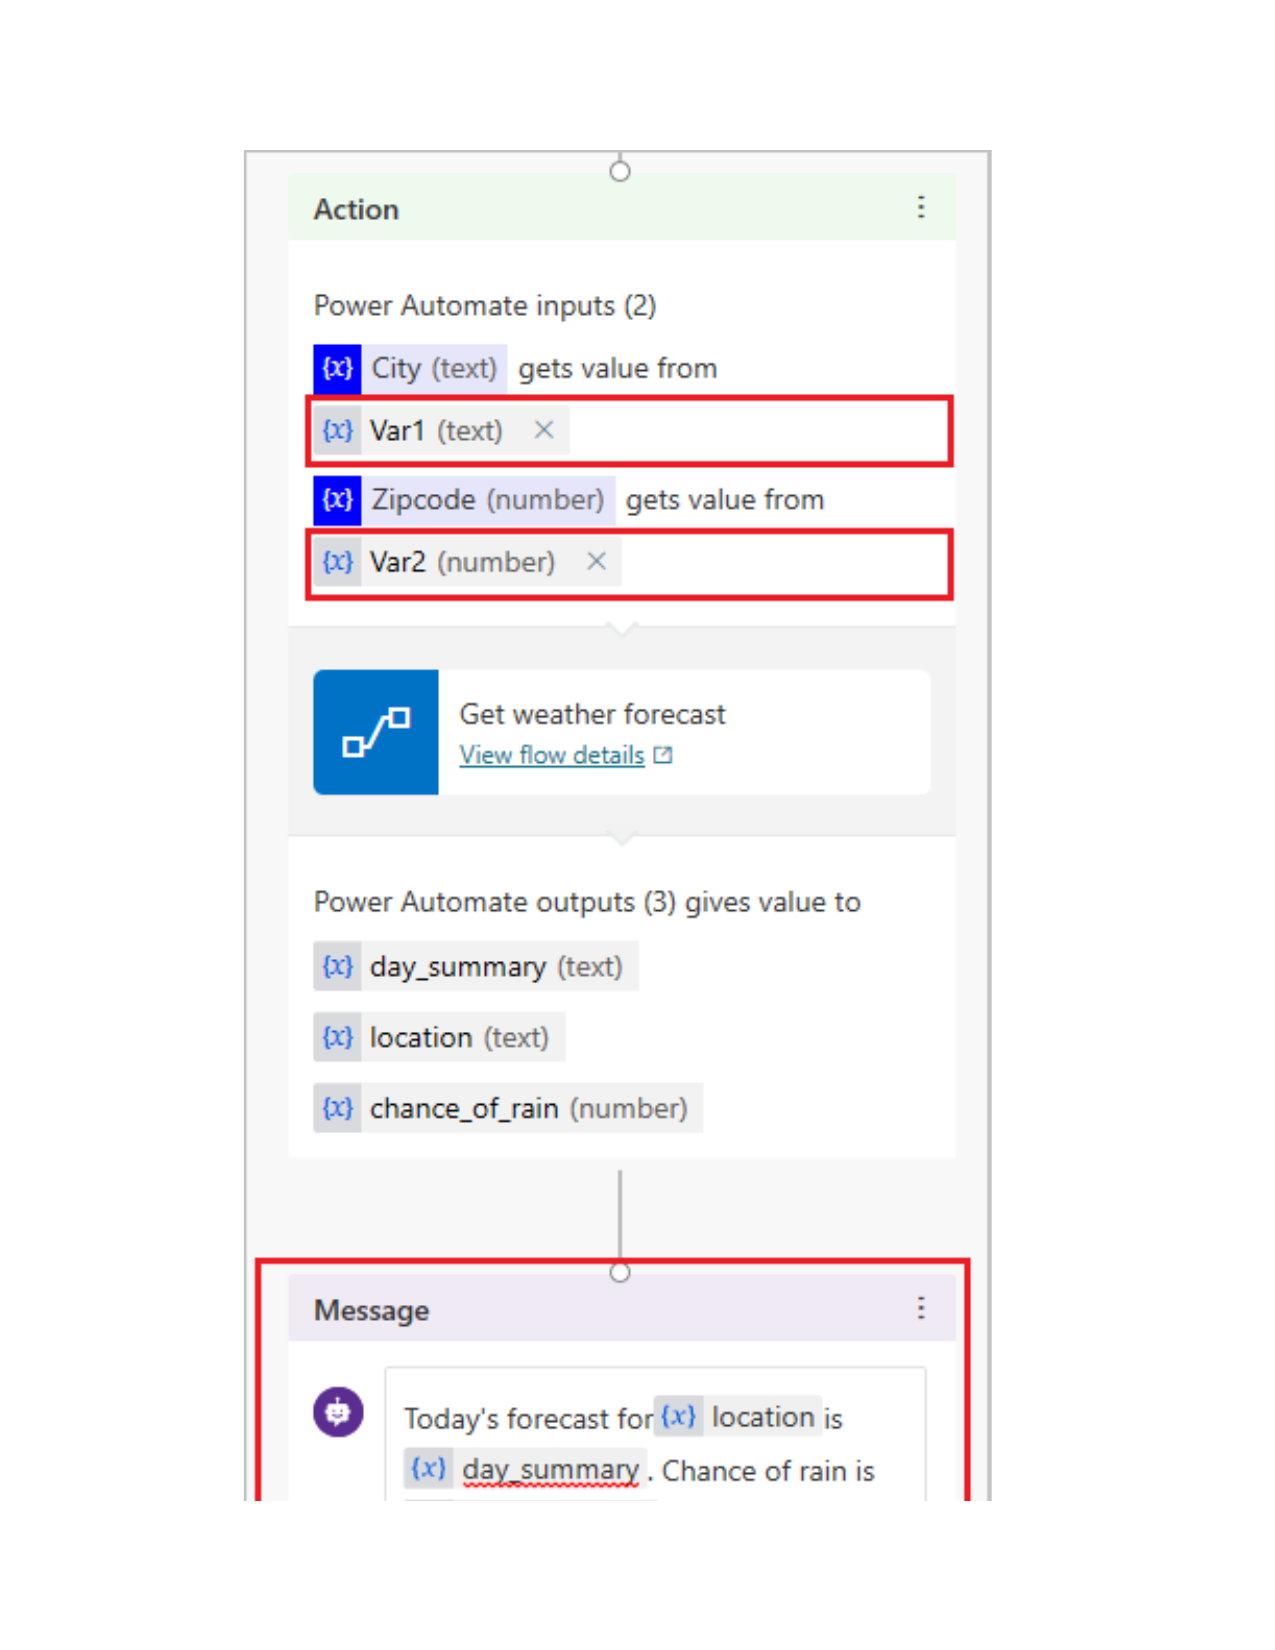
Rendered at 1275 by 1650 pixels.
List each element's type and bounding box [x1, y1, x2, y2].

picture [243, 150, 992, 1501]
